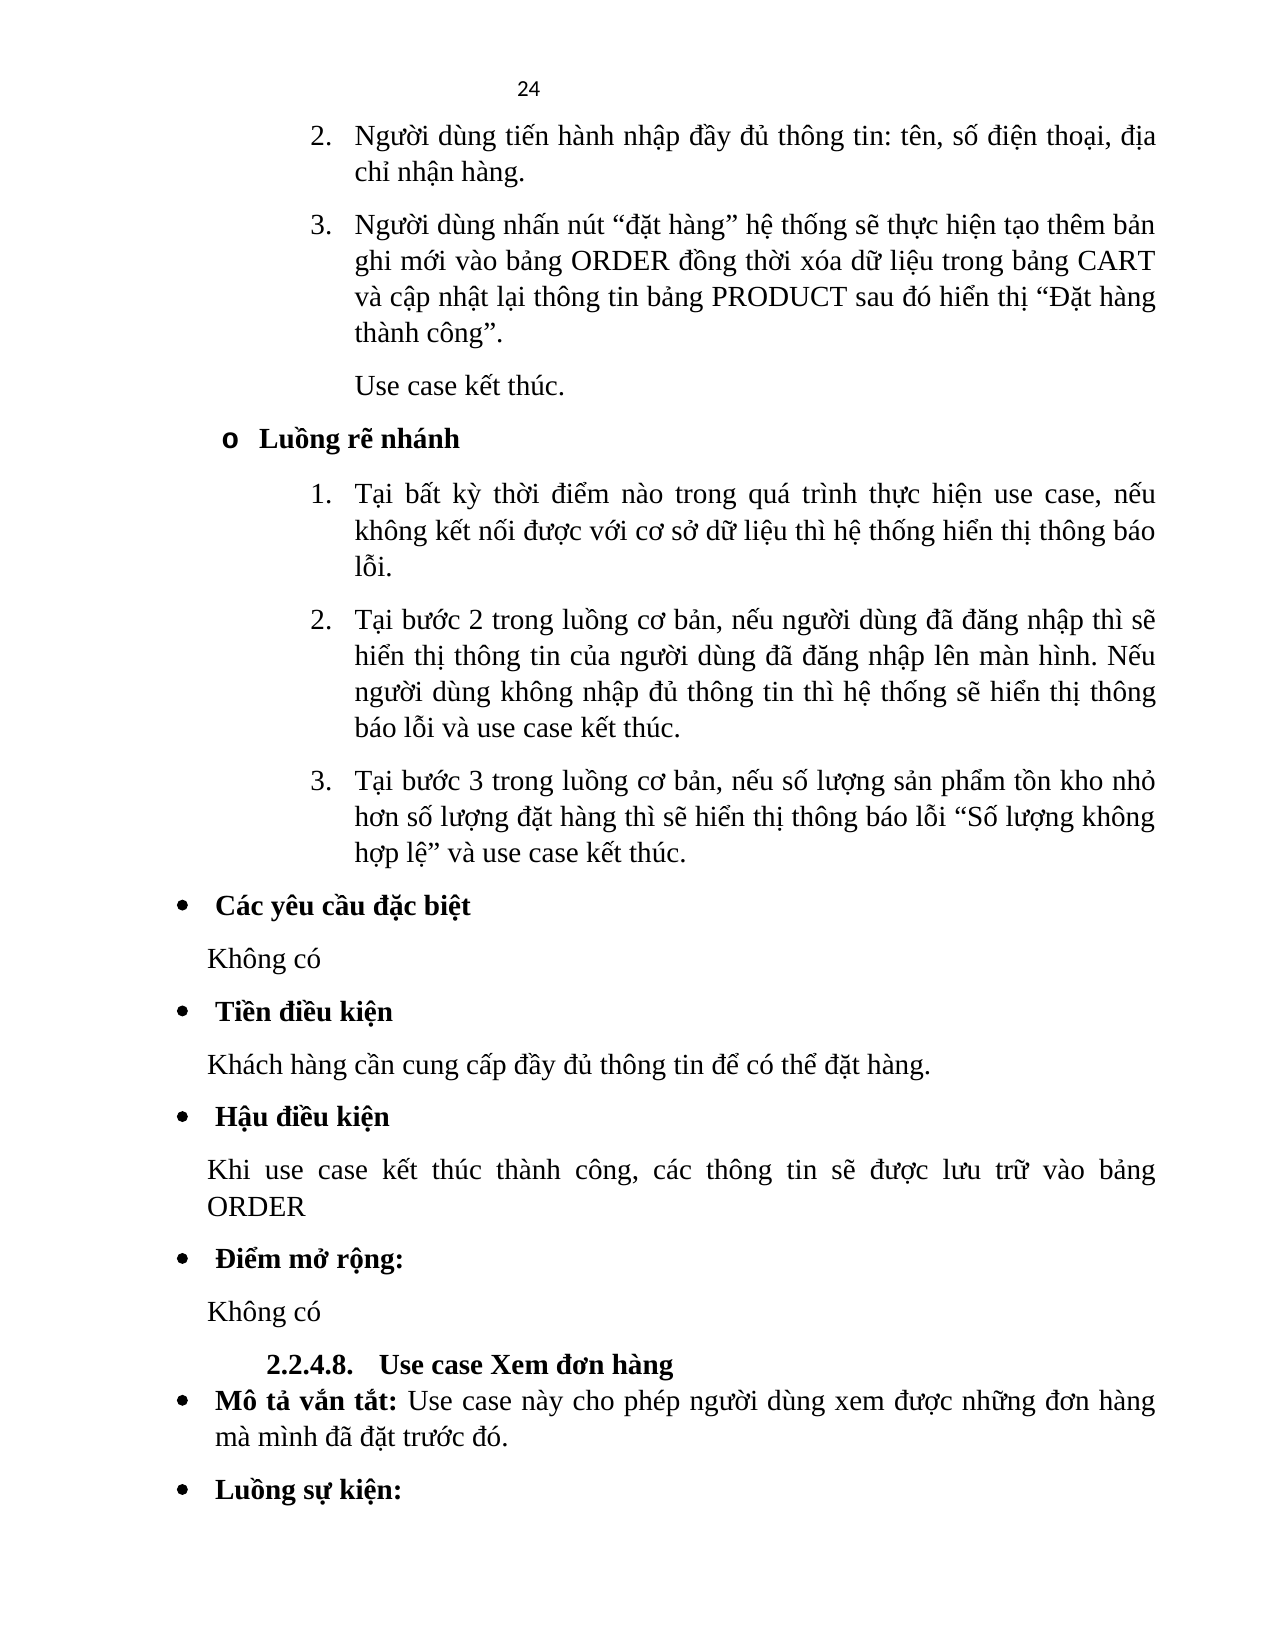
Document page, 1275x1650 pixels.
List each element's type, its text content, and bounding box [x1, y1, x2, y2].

list Tại bước 3 trong luồng cơ bản, nếu số lượng sản phẩm tồn kho nhỏ hơn số lượng đặt hàng thì sẽ hiển thị thông báo lỗi “Số lượng không hợp lệ” và use case kết thúc. [310, 763, 1157, 869]
text Khách hàng cần cung cấp đầy đủ thông tin để có thể đặt hàng. [207, 1047, 1157, 1080]
text Không có [207, 941, 1157, 974]
text Khi use case kết thúc thành công, các thông tin sẽ được lưu trữ vào bảng ORDER [207, 1152, 1157, 1222]
list Luồng rẽ nhánh [221, 421, 1157, 457]
subtitle Use case Xem đơn hàng [266, 1347, 1157, 1381]
list Mô tả vắn tắt: Use case này cho phép người dùng xem được những đơn hàng mà mình đã đặt trước đó. [177, 1383, 1157, 1453]
list Tiền điều kiện [177, 994, 1157, 1027]
list Người dùng tiến hành nhập đầy đủ thông tin: tên, số điện thoại, địa chỉ nhận hàng. [310, 118, 1157, 188]
list Người dùng nhấn nút “đặt hàng” hệ thống sẽ thực hiện tạo thêm bản ghi mới vào bảng ORDER đồng thời xóa dữ liệu trong bảng CART và cập nhật lại thông tin bảng PRODUCT sau đó hiển thị “Đặt hàng thành công”. [310, 207, 1157, 349]
list Tại bước 2 trong luồng cơ bản, nếu người dùng đã đăng nhập thì sẽ hiển thị thông tin của người dùng đã đăng nhập lên màn hình. Nếu người dùng không nhập đủ thông tin thì hệ thống sẽ hiển thị thông báo lỗi và use case kết thúc. [310, 602, 1157, 744]
list Hậu điều kiện [177, 1099, 1157, 1133]
text Không có [207, 1294, 1157, 1328]
list Điểm mở rộng: [177, 1241, 1157, 1275]
list Tại bất kỳ thời điểm nào trong quá trình thực hiện use case, nếu không kết nối được với cơ sở dữ liệu thì hệ thống hiển thị thông báo lỗi. [310, 477, 1157, 582]
list Luồng sự kiện: [177, 1472, 1157, 1506]
text Use case kết thúc. [292, 368, 1157, 402]
list Các yêu cầu đặc biệt [177, 888, 1157, 922]
